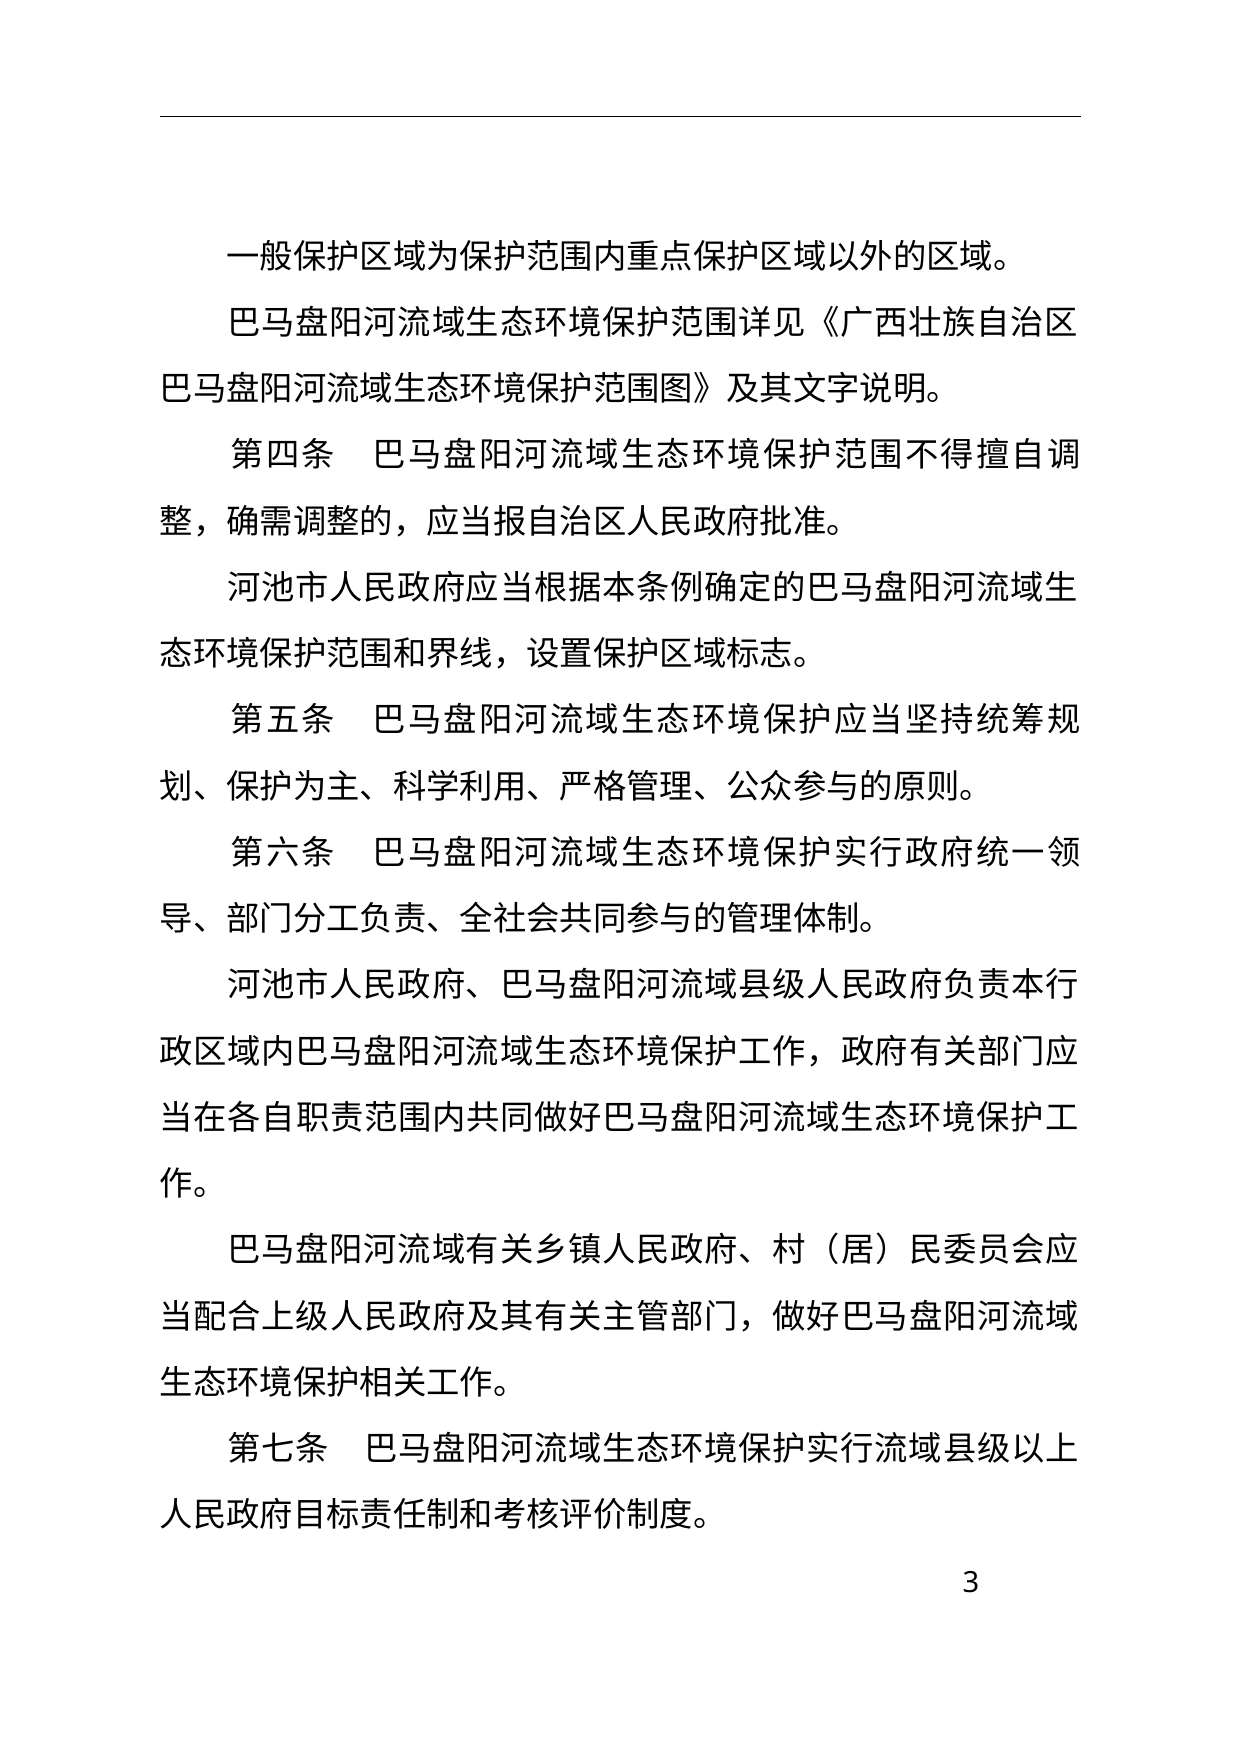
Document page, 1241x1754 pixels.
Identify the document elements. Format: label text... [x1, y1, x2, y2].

text 第四条 巴马盘阳河流域生态环境保护范围不得擅自调整，确需调整的，应当报自治区人民政府批准。 [159, 419, 1081, 552]
text 巴马盘阳河流域有关乡镇人民政府、村（居）民委员会应当配合上级人民政府及其有关主管部门，做好巴马盘阳河流域生态环境保护相关工作。 [159, 1214, 1081, 1413]
text 河池市人民政府应当根据本条例确定的巴马盘阳河流域生态环境保护范围和界线，设置保护区域标志。 [159, 552, 1081, 684]
text 第六条 巴马盘阳河流域生态环境保护实行政府统一领导、部门分工负责、全社会共同参与的管理体制。 [159, 817, 1081, 949]
text 河池市人民政府、巴马盘阳河流域县级人民政府负责本行政区域内巴马盘阳河流域生态环境保护工作，政府有关部门应当在各自职责范围内共同做好巴马盘阳河流域生态环境保护工作。 [159, 949, 1081, 1214]
text 第七条 巴马盘阳河流域生态环境保护实行流域县级以上人民政府目标责任制和考核评价制度。 [159, 1413, 1081, 1545]
text 一般保护区域为保护范围内重点保护区域以外的区域。 [159, 220, 1081, 287]
text 巴马盘阳河流域生态环境保护范围详见《广西壮族自治区巴马盘阳河流域生态环境保护范围图》及其文字说明。 [159, 287, 1081, 419]
text 第五条 巴马盘阳河流域生态环境保护应当坚持统筹规划、保护为主、科学利用、严格管理、公众参与的原则。 [159, 684, 1081, 817]
